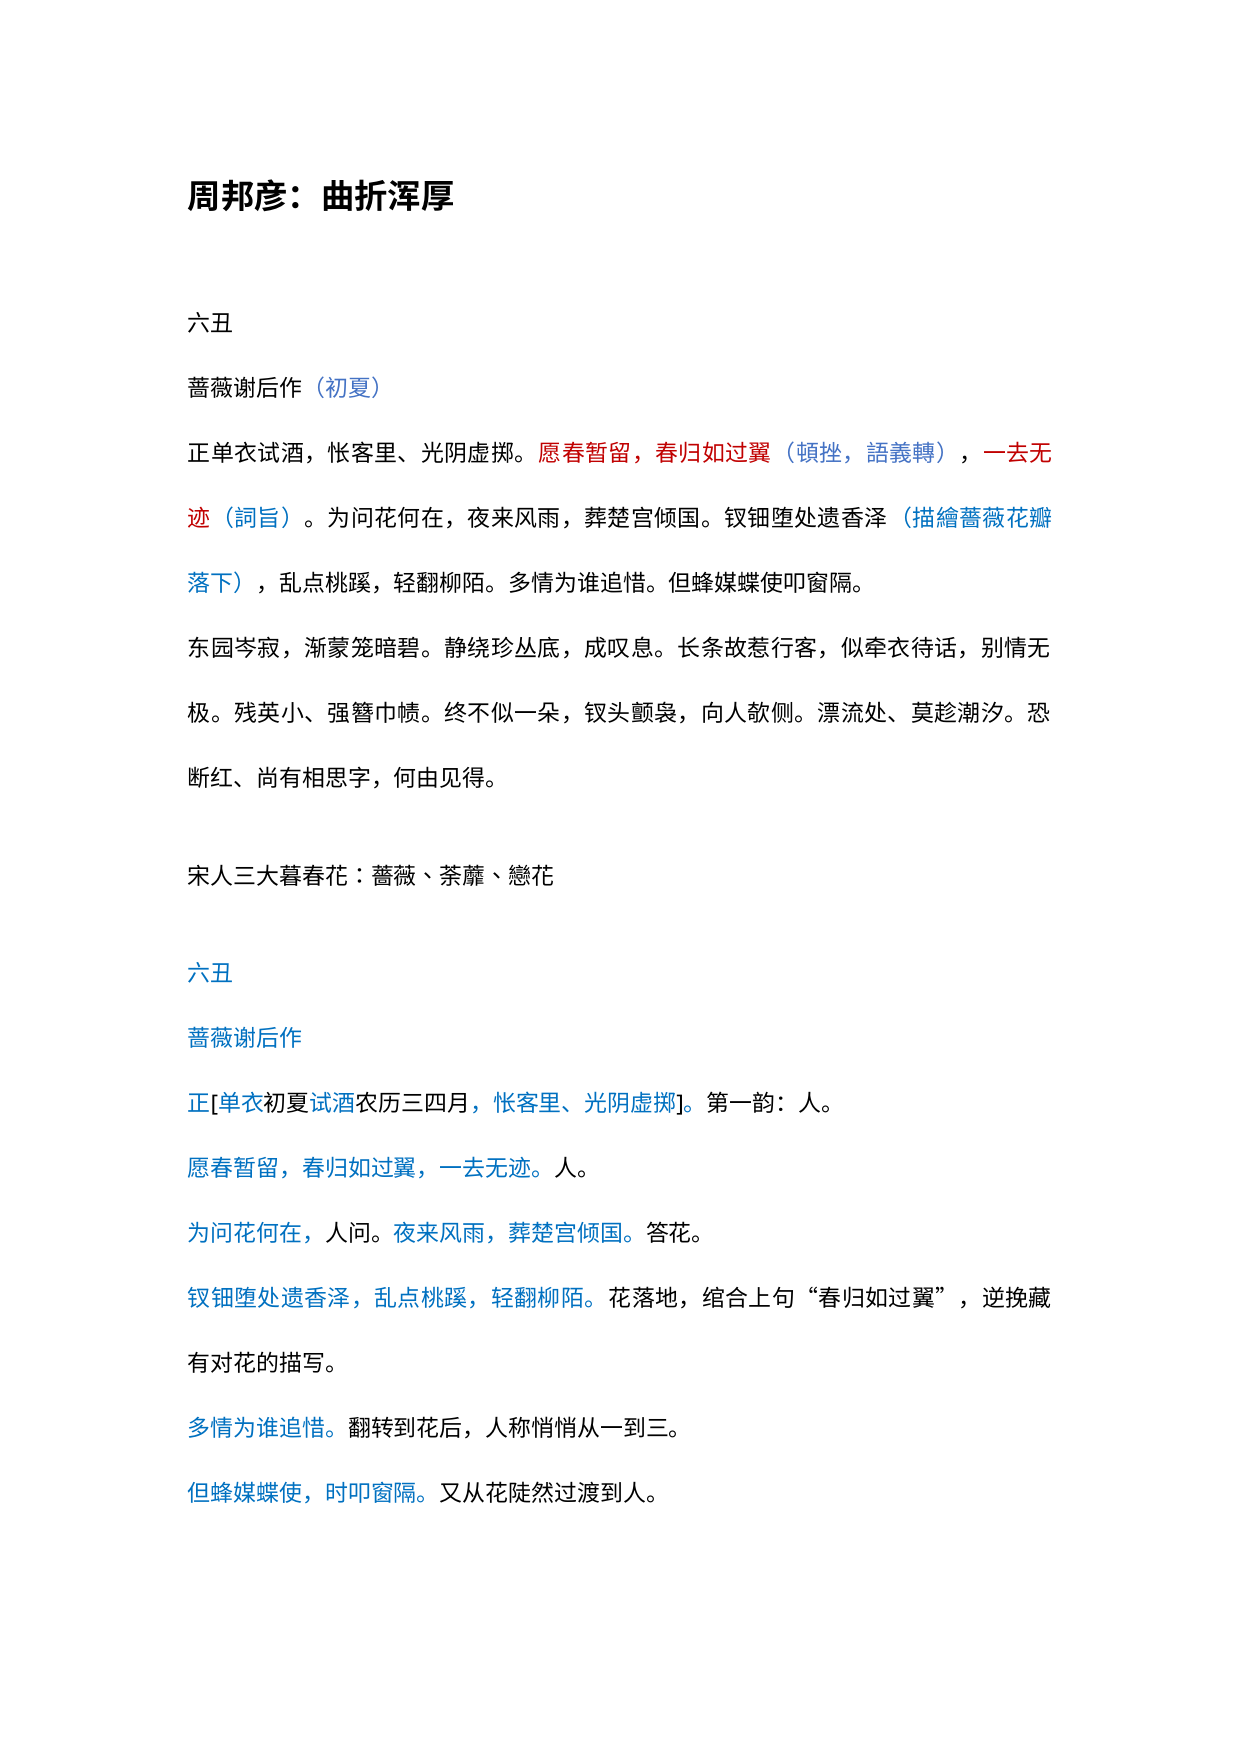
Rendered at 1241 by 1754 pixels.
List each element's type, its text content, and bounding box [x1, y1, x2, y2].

text 宋人三大暮春花：薔薇、荼蘼、戀花 [187, 842, 1053, 907]
text 多情为谁追惜。翻转到花后，人称悄悄从一到三。 [187, 1394, 1053, 1459]
text 东园岑寂，渐蒙笼暗碧。静绕珍丛底，成叹息。长条故惹行客，似牵衣待话，别情无极。残英小、强簪巾帻。终不似一朵，钗头颤袅，向人欹侧。漂流处、莫趁潮汐。恐断红、尚有相思字，何由见得。 [187, 614, 1053, 809]
text 正单衣试酒，怅客里、光阴虚掷。愿春暂留，春归如过翼（頓挫，語義轉），一去无迹（詞旨）。为问花何在，夜来风雨，葬楚宫倾国。钗钿堕处遗香泽（描繪薔薇花瓣落下），乱点桃蹊，轻翻柳陌。多情为谁追惜。但蜂媒蝶使叩窗隔。 [187, 419, 1053, 614]
text 正[单衣初夏试酒农历三四月，怅客里、光阴虚掷]。第一韵：人。 [187, 1069, 1053, 1134]
text 蔷薇谢后作 [187, 1004, 1053, 1069]
text 钗钿堕处遗香泽，乱点桃蹊，轻翻柳陌。花落地，绾合上句“春归如过翼”，逆挽藏有对花的描写。 [187, 1264, 1053, 1394]
subtitle 周邦彦：曲折浑厚 [187, 162, 1053, 227]
text 为问花何在，人问。夜来风雨，葬楚宫倾国。答花。 [187, 1199, 1053, 1264]
text 六丑 [187, 939, 1053, 1004]
text 但蜂媒蝶使，时叩窗隔。又从花陡然过渡到人。 [187, 1459, 1053, 1524]
text 愿春暂留，春归如过翼，一去无迹。人。 [187, 1134, 1053, 1199]
text 蔷薇谢后作（初夏） [187, 354, 1053, 419]
text 六丑 [187, 289, 1053, 354]
